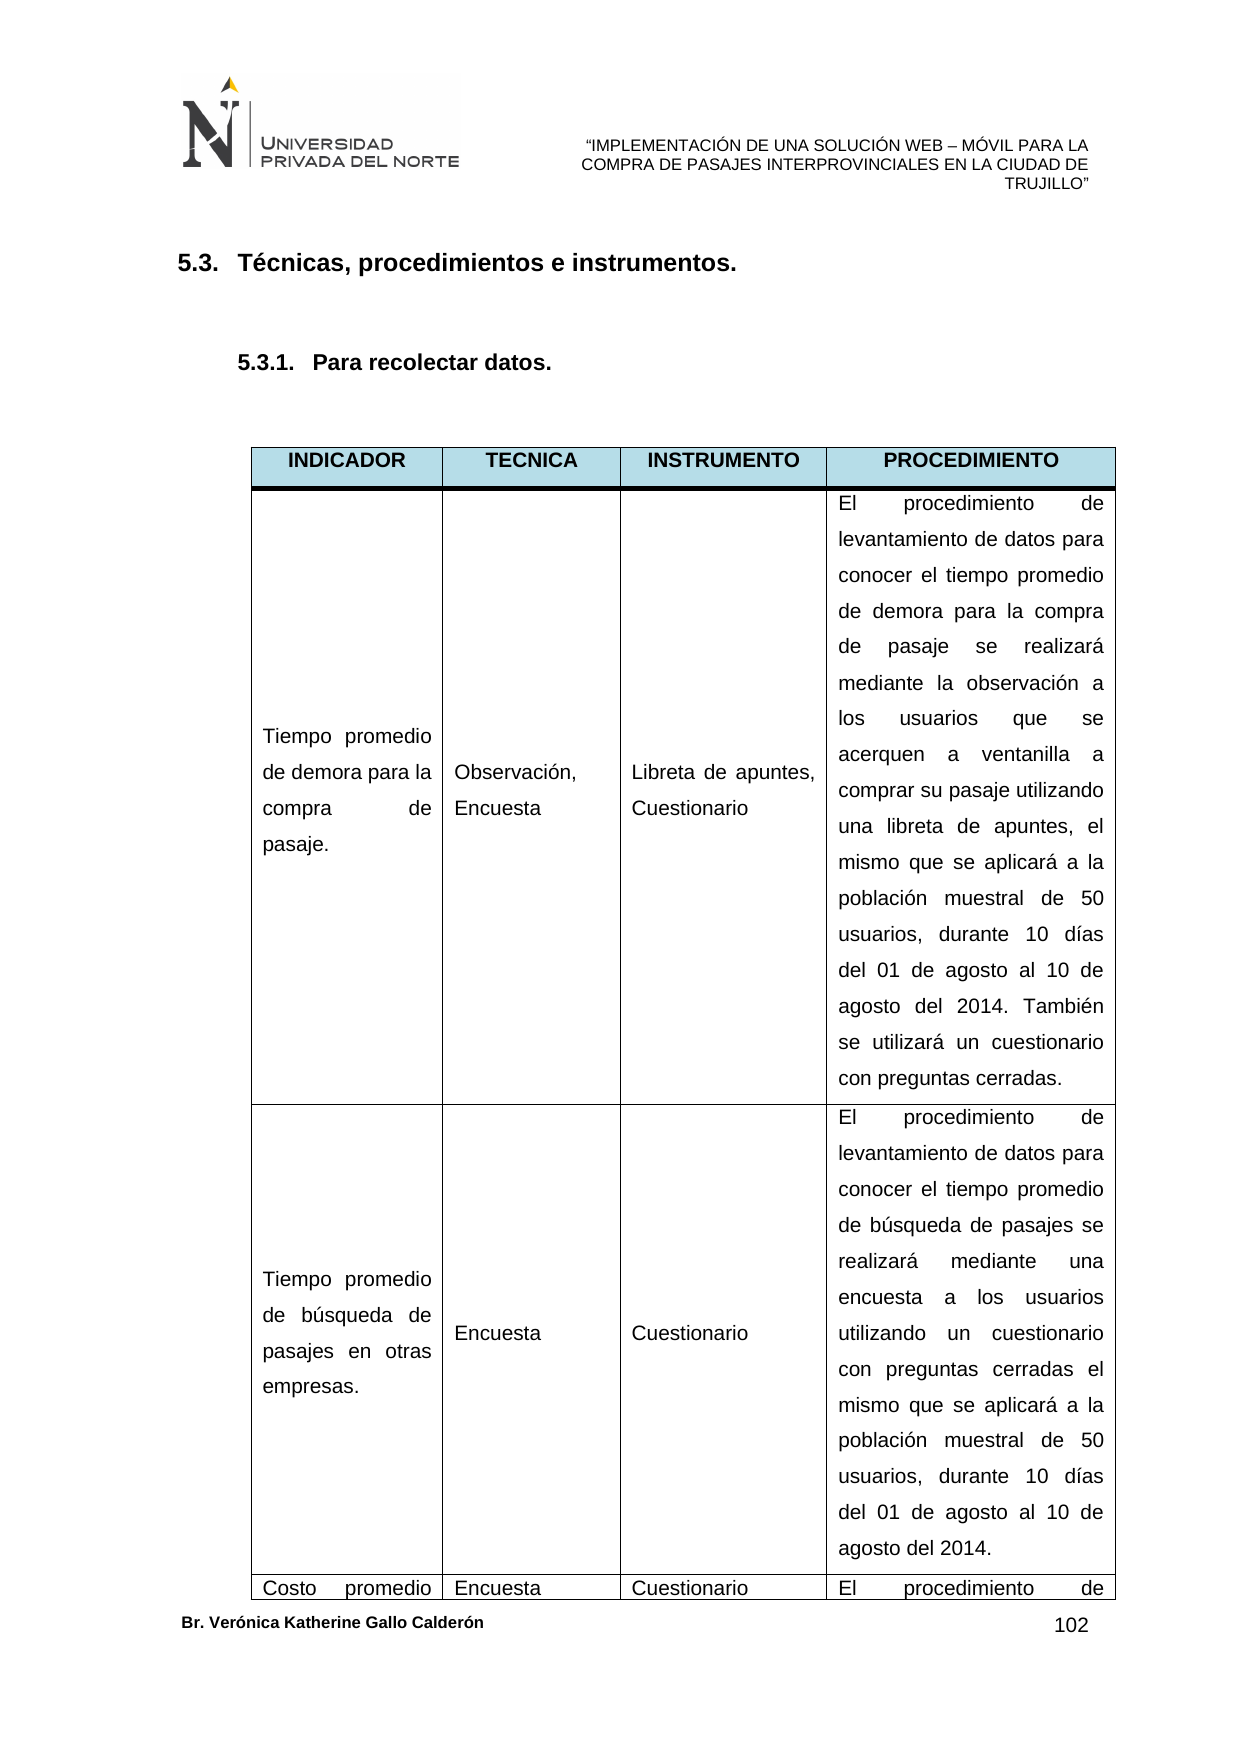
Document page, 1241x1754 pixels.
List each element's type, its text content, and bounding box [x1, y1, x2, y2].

table_cell Libreta de apuntes, Cuestionario [621, 491, 826, 1104]
table_cell Cuestionario [621, 1105, 826, 1574]
table_cell El procedimiento de levantamiento de datos para conocer el tiempo promedio de demora para la compra de pasaje se realizará mediante la observación a los usuarios que se acerquen a ventanilla a comprar su pasaje utilizando una libreta de apuntes, el mismo que se aplicará a la población muestral de 50 usuarios, durante 10 días del 01 de agosto al 10 de agosto del 2014. También se utilizará un cuestionario con preguntas cerradas. [827, 491, 1115, 1104]
subtitle Técnicas, procedimientos e instrumentos. [177, 248, 1092, 276]
subtitle Para recolectar datos. [237, 349, 1092, 375]
table_cell El procedimiento de levantamiento de datos para conocer el tiempo promedio de búsqueda de pasajes se realizará mediante una encuesta a los usuarios utilizando un cuestionario con preguntas cerradas el mismo que se aplicará a la población muestral de 50 usuarios, durante 10 días del 01 de agosto al 10 de agosto del 2014. [827, 1105, 1115, 1574]
table_header INSTRUMENTO [621, 448, 826, 486]
picture [181, 73, 462, 169]
table_header TECNICA [443, 448, 620, 486]
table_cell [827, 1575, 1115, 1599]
table_cell Tiempo promedio de demora para la compra de pasaje. [252, 491, 442, 1104]
table_cell Encuesta [443, 1105, 620, 1574]
table_cell Encuesta [443, 1575, 620, 1599]
table_cell Costo promedio de desplazamiento de una empresa de transportes hacia otra. [252, 1575, 442, 1599]
table_header INDICADOR [252, 448, 442, 486]
table_cell Cuestionario [621, 1575, 826, 1599]
table_cell Observación, Encuesta [443, 491, 620, 1104]
table_cell Tiempo promedio de búsqueda de pasajes en otras empresas. [252, 1105, 442, 1574]
table_header PROCEDIMIENTO [827, 448, 1115, 486]
